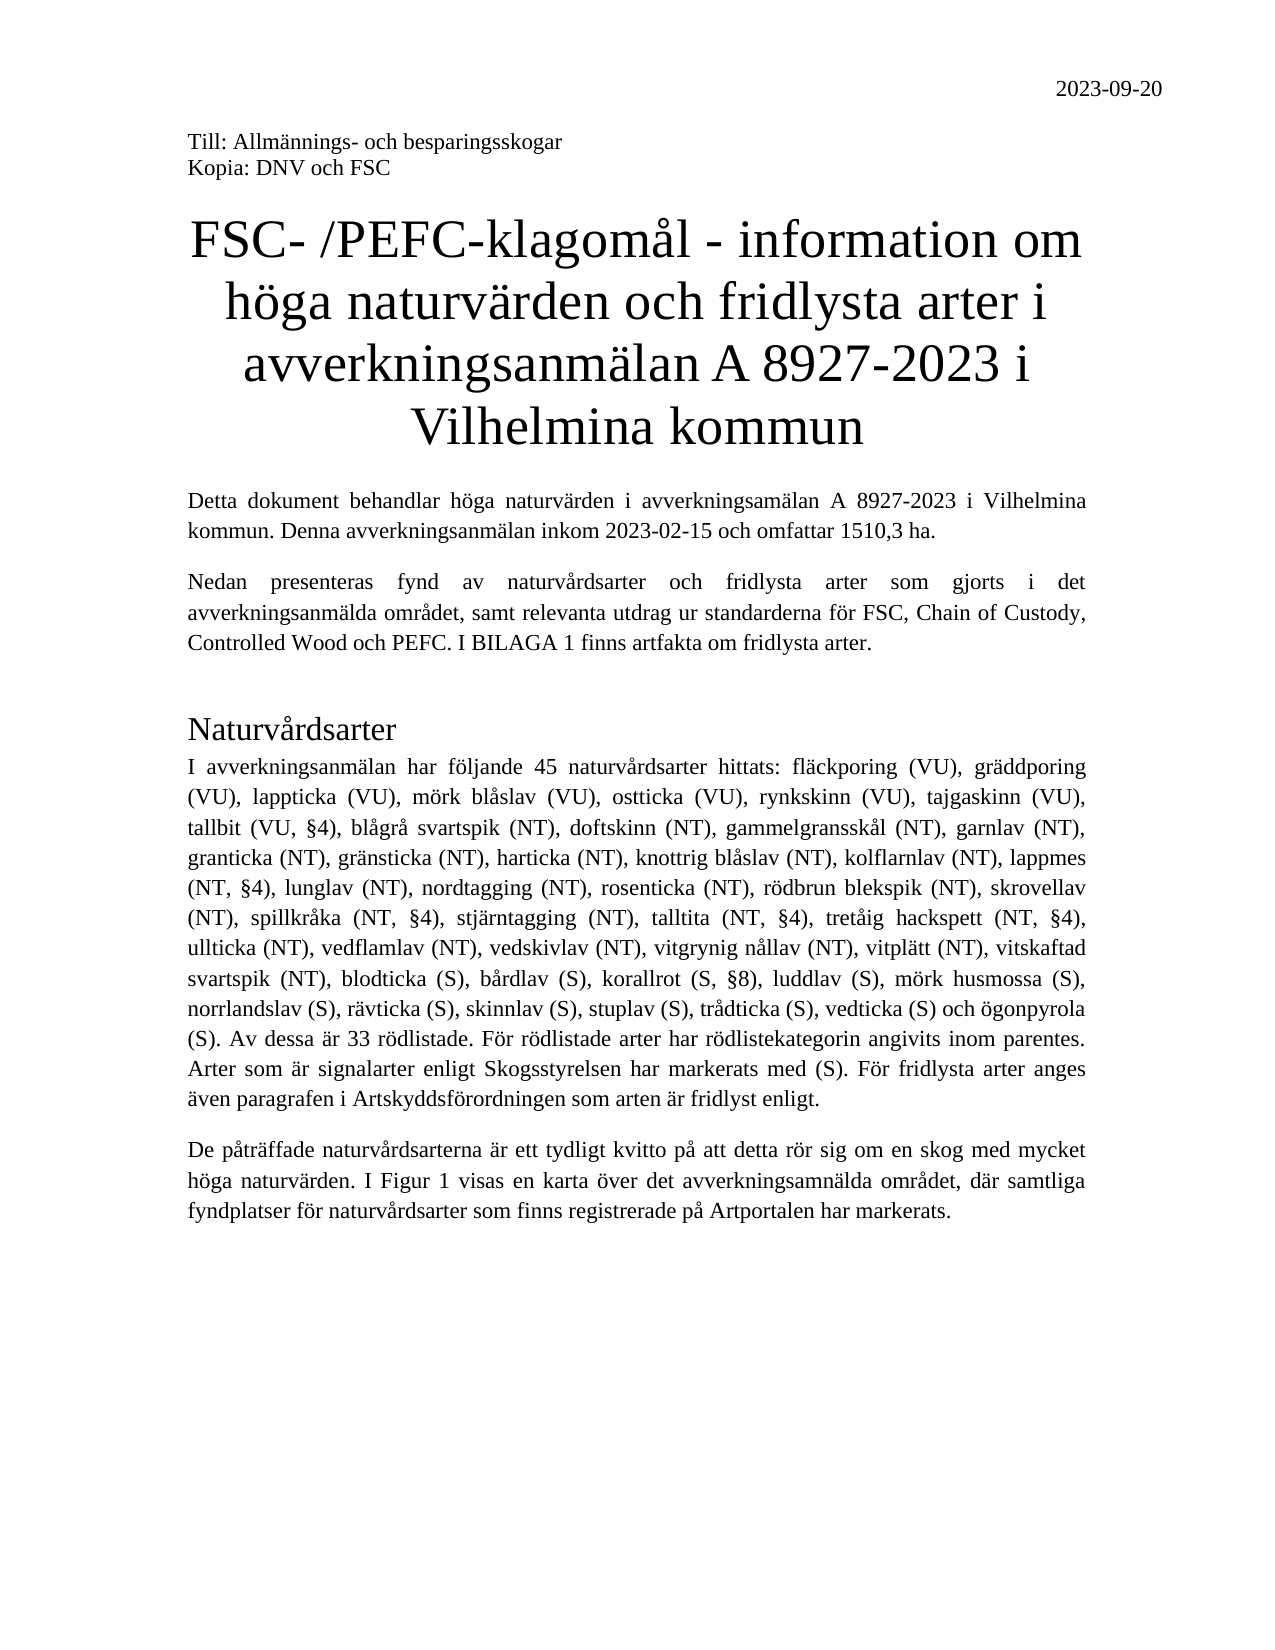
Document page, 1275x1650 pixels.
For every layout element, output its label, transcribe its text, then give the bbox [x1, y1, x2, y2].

text Nedan presenteras fynd av naturvårdsarter och fridlysta arter som gjorts i det avverkningsanmälda området, samt relevanta utdrag ur standarderna för FSC, Chain of Custody, Controlled Wood och PEFC. I BILAGA 1 finns artfakta om fridlysta arter. [187, 568, 1087, 655]
text De påträffade naturvårdsarterna är ett tydligt kvitto på att detta rör sig om en skog med mycket höga naturvärden. I Figur 1 visas en karta över det avverkningsamnälda området, där samtliga fyndplatser för naturvårdsarter som finns registrerade på Artportalen har markerats. [187, 1136, 1087, 1223]
subtitle Naturvårdsarter [187, 709, 1087, 747]
title FSC- /PEFC-klagomål - information om höga naturvärden och fridlysta arter i avverkningsanmälan A 8927-2023 i Vilhelmina kommun [187, 207, 1087, 456]
text I avverkningsanmälan har följande 45 naturvårdsarter hittats: fläckporing (VU), gräddporing (VU), lappticka (VU), mörk blåslav (VU), ostticka (VU), rynkskinn (VU), tajgaskinn (VU), tallbit (VU, §4), blågrå svartspik (NT), doftskinn (NT), gammelgransskål (NT), garnlav (NT), granticka (NT), gränsticka (NT), harticka (NT), knottrig blåslav (NT), kolflarnlav (NT), lappmes (NT, §4), lunglav (NT), nordtagging (NT), rosenticka (NT), rödbrun blekspik (NT), skrovellav (NT), spillkråka (NT, §4), stjärntagging (NT), talltita (NT, §4), tretåig hackspett (NT, §4), ullticka (NT), vedflamlav (NT), vedskivlav (NT), vitgrynig nållav (NT), vitplätt (NT), vitskaftad svartspik (NT), blodticka (S), bårdlav (S), korallrot (S, §8), luddlav (S), mörk husmossa (S), norrlandslav (S), rävticka (S), skinnlav (S), stuplav (S), trådticka (S), vedticka (S) och ögonpyrola (S). Av dessa är 33 rödlistade. För rödlistade arter har rödlistekategorin angivits inom parentes. Arter som är signalarter enligt Skogsstyrelsen har markerats med (S). För fridlysta arter anges även paragrafen i Artskyddsförordningen som arten är fridlyst enligt. [187, 753, 1087, 1112]
text Detta dokument behandlar höga naturvärden i avverkningsamälan A 8927-2023 i Vilhelmina kommun. Denna avverkningsanmälan inkom 2023-02-15 och omfattar 1510,3 ha. [187, 487, 1087, 544]
